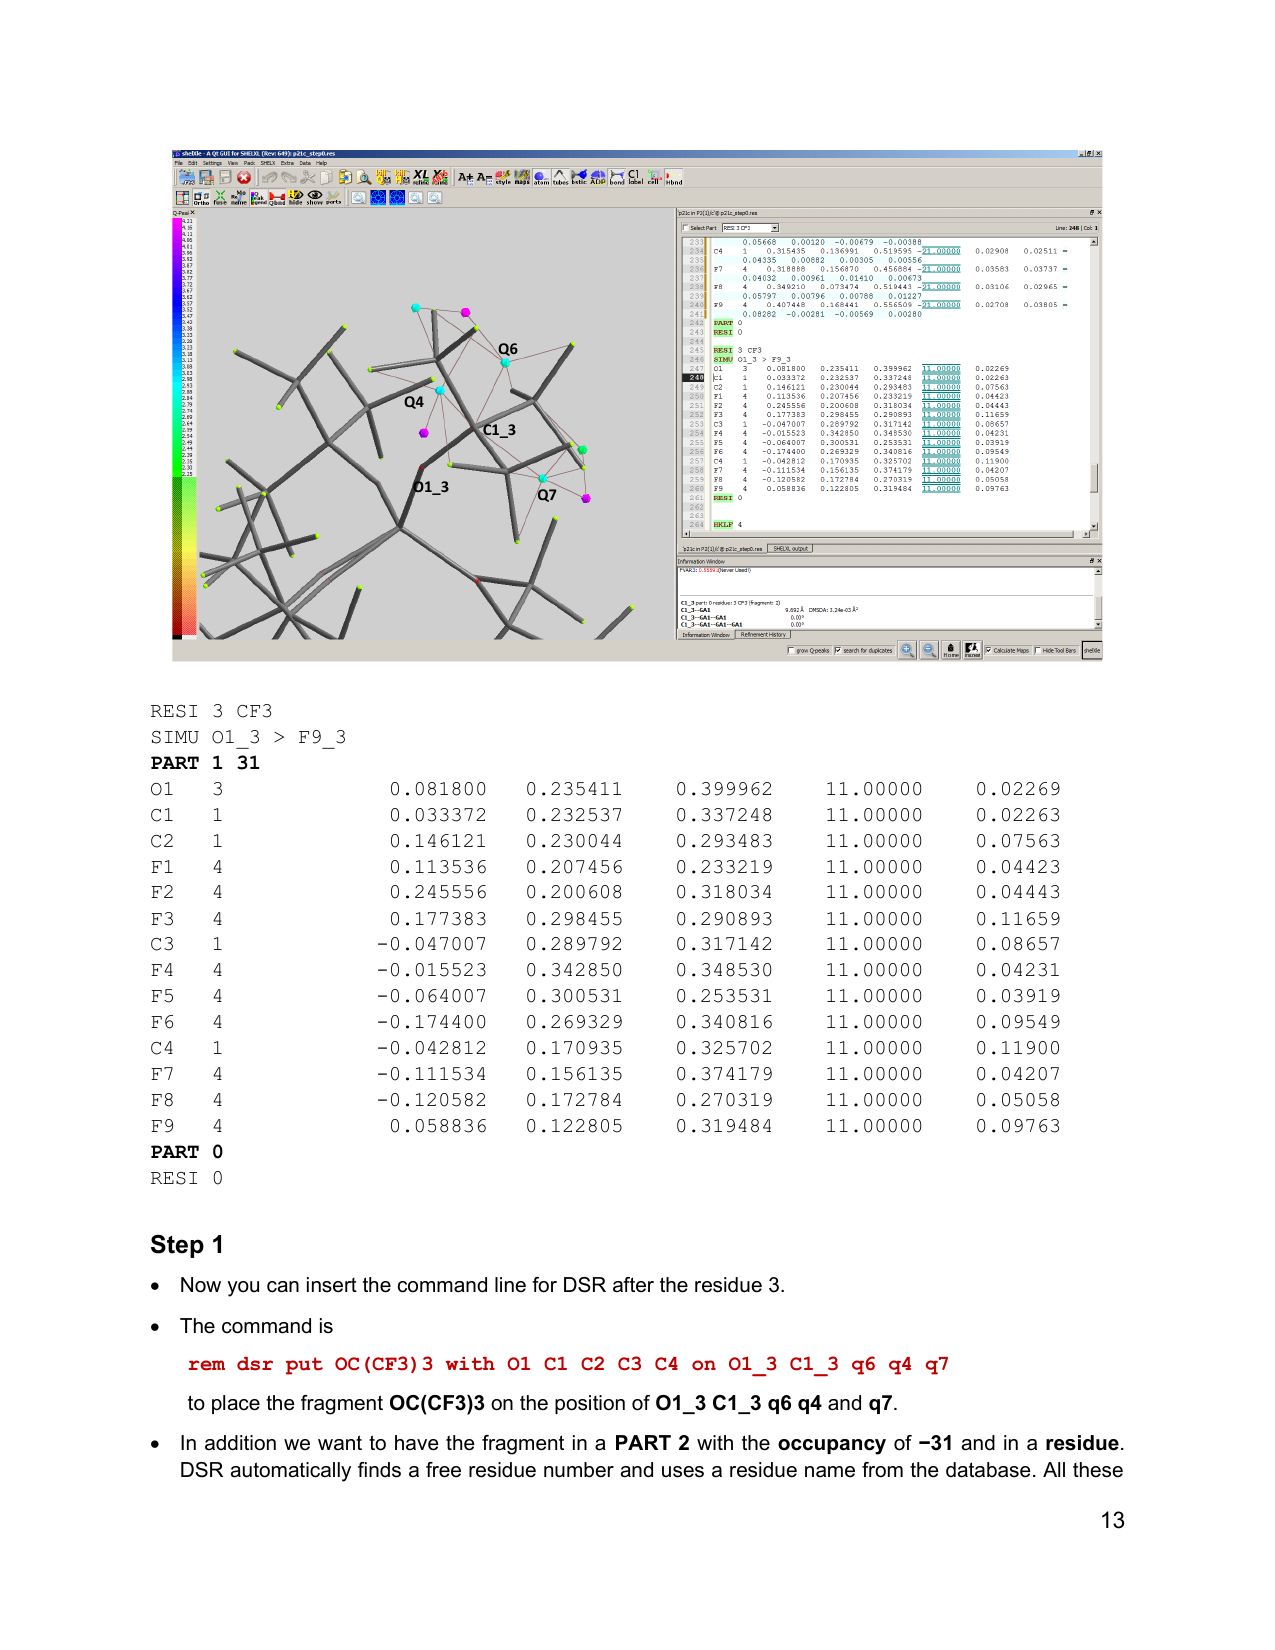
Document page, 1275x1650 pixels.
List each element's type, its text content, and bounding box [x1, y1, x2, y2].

text F2 4 0.245556 0.200608 0.318034 11.00000 0.04443 [150, 882, 1125, 905]
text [150, 1430, 1125, 1482]
list rem dsr put OC(CF3)3 with O1 C1 C2 C3 C4 on O1_3 C1_3 q6 q4 q7 [187, 1353, 1125, 1376]
text C2 1 0.146121 0.230044 0.293483 11.00000 0.07563 [150, 830, 1125, 853]
text C3 1 -0.047007 0.289792 0.317142 11.00000 0.08657 [150, 933, 1125, 957]
text PART 0 [150, 1141, 1125, 1164]
text F6 4 -0.174400 0.269329 0.340816 11.00000 0.09549 [150, 1011, 1125, 1035]
text F5 4 -0.064007 0.300531 0.253531 11.00000 0.03919 [150, 985, 1125, 1009]
text F4 4 -0.015523 0.342850 0.348530 11.00000 0.04231 [150, 959, 1125, 983]
text SIMU O1_3 > F9_3 [150, 726, 1125, 749]
list to place the fragment OC(CF3)3 on the position of O1_3 C1_3 q6 q4 and q7. [187, 1391, 1125, 1415]
text RESI 3 CF3 [150, 700, 1125, 724]
text C1 1 0.033372 0.232537 0.337248 11.00000 0.02263 [150, 804, 1125, 827]
text C4 1 -0.042812 0.170935 0.325702 11.00000 0.11900 [150, 1037, 1125, 1061]
picture [172, 150, 1103, 662]
text Now you can insert the command line for DSR after the residue 3. [150, 1272, 1125, 1297]
text The command is [150, 1312, 1125, 1338]
text Step 1 [150, 1230, 1125, 1259]
text F3 4 0.177383 0.298455 0.290893 11.00000 0.11659 [150, 907, 1125, 931]
text F7 4 -0.111534 0.156135 0.374179 11.00000 0.04207 [150, 1063, 1125, 1087]
text F1 4 0.113536 0.207456 0.233219 11.00000 0.04423 [150, 856, 1125, 879]
text RESI 0 [150, 1167, 1125, 1191]
text O1 3 0.081800 0.235411 0.399962 11.00000 0.02269 [150, 778, 1125, 801]
text F9 4 0.058836 0.122805 0.319484 11.00000 0.09763 [150, 1115, 1125, 1139]
text F8 4 -0.120582 0.172784 0.270319 11.00000 0.05058 [150, 1089, 1125, 1113]
text PART 1 31 [150, 752, 1125, 776]
